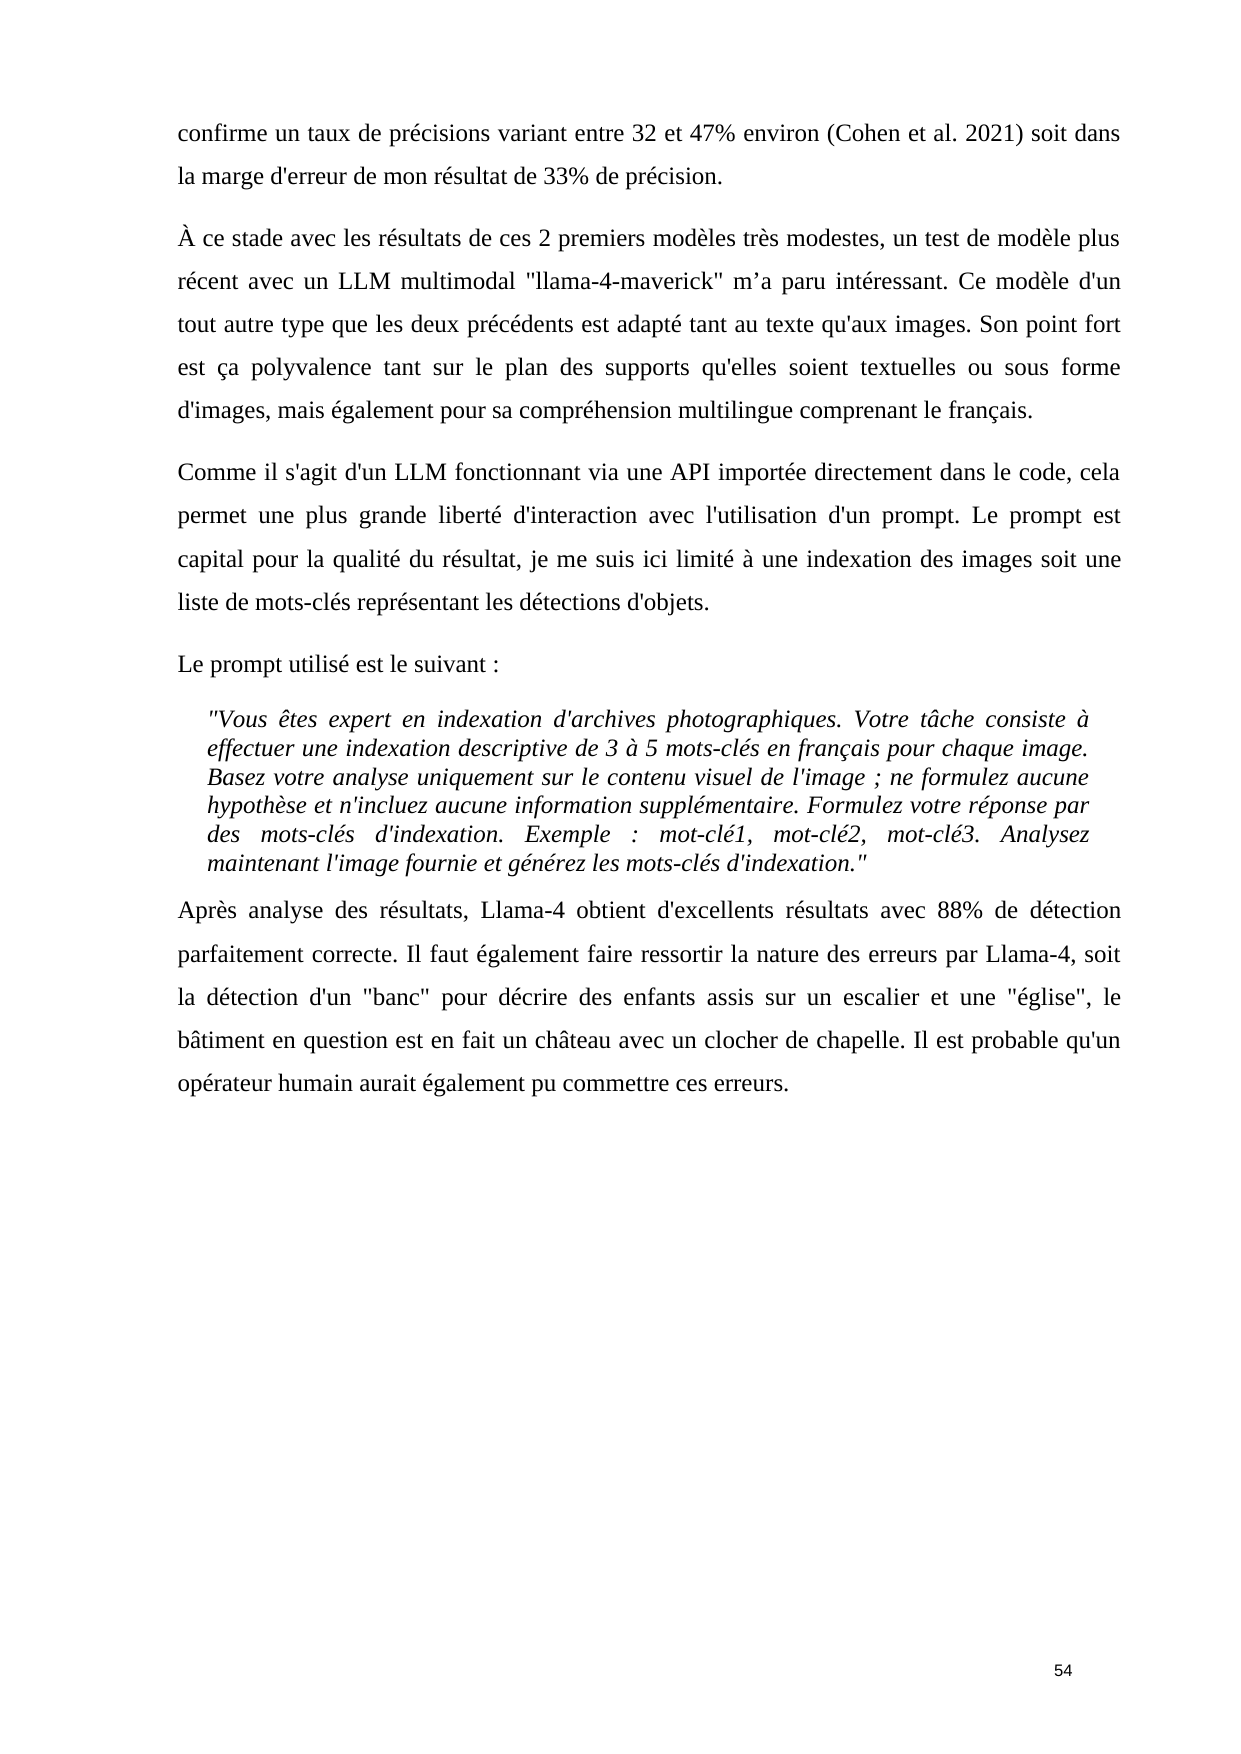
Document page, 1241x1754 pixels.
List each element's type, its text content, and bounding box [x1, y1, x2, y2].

text À ce stade avec les résultats de ces 2 premiers modèles très modestes, un test de modèle plus récent avec un LLM multimodal "llama-4-maverick" m’a paru intéressant. Ce modèle d'un tout autre type que les deux précédents est adapté tant au texte qu'aux images. Son point fort est ça polyvalence tant sur le plan des supports qu'elles soient textuelles ou sous forme d'images, mais également pour sa compréhension multilingue comprenant le français. [177, 223, 1122, 424]
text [177, 118, 1122, 190]
text Après analyse des résultats, Llama-4 obtient d'excellents résultats avec 88% de détection parfaitement correcte. Il faut également faire ressortir la nature des erreurs par Llama-4, soit la détection d'un "banc" pour décrire des enfants assis sur un escalier et une "église", le bâtiment en question est en fait un château avec un clocher de chapelle. Il est probable qu'un opérateur humain aurait également pu commettre ces erreurs. [177, 896, 1122, 1097]
text Comme il s'agit d'un LLM fonctionnant via une API importée directement dans le code, cela permet une plus grande liberté d'interaction avec l'utilisation d'un prompt. Le prompt est capital pour la qualité du résultat, je me suis ici limité à une indexation des images soit une liste de mots-clés représentant les détections d'objets. [177, 457, 1122, 616]
text Le prompt utilisé est le suivant : [177, 649, 1122, 677]
text "Vous êtes expert en indexation d'archives photographiques. Votre tâche consiste à effectuer une indexation descriptive de 3 à 5 mots-clés en français pour chaque image. Basez votre analyse uniquement sur le contenu visuel de l'image ; ne formulez aucune hypothèse et n'incluez aucune information supplémentaire. Formulez votre réponse par des mots-clés d'indexation. Exemple : mot-clé1, mot-clé2, mot-clé3. Analysez maintenant l'image fournie et générez les mots-clés d'indexation." [207, 704, 1092, 877]
